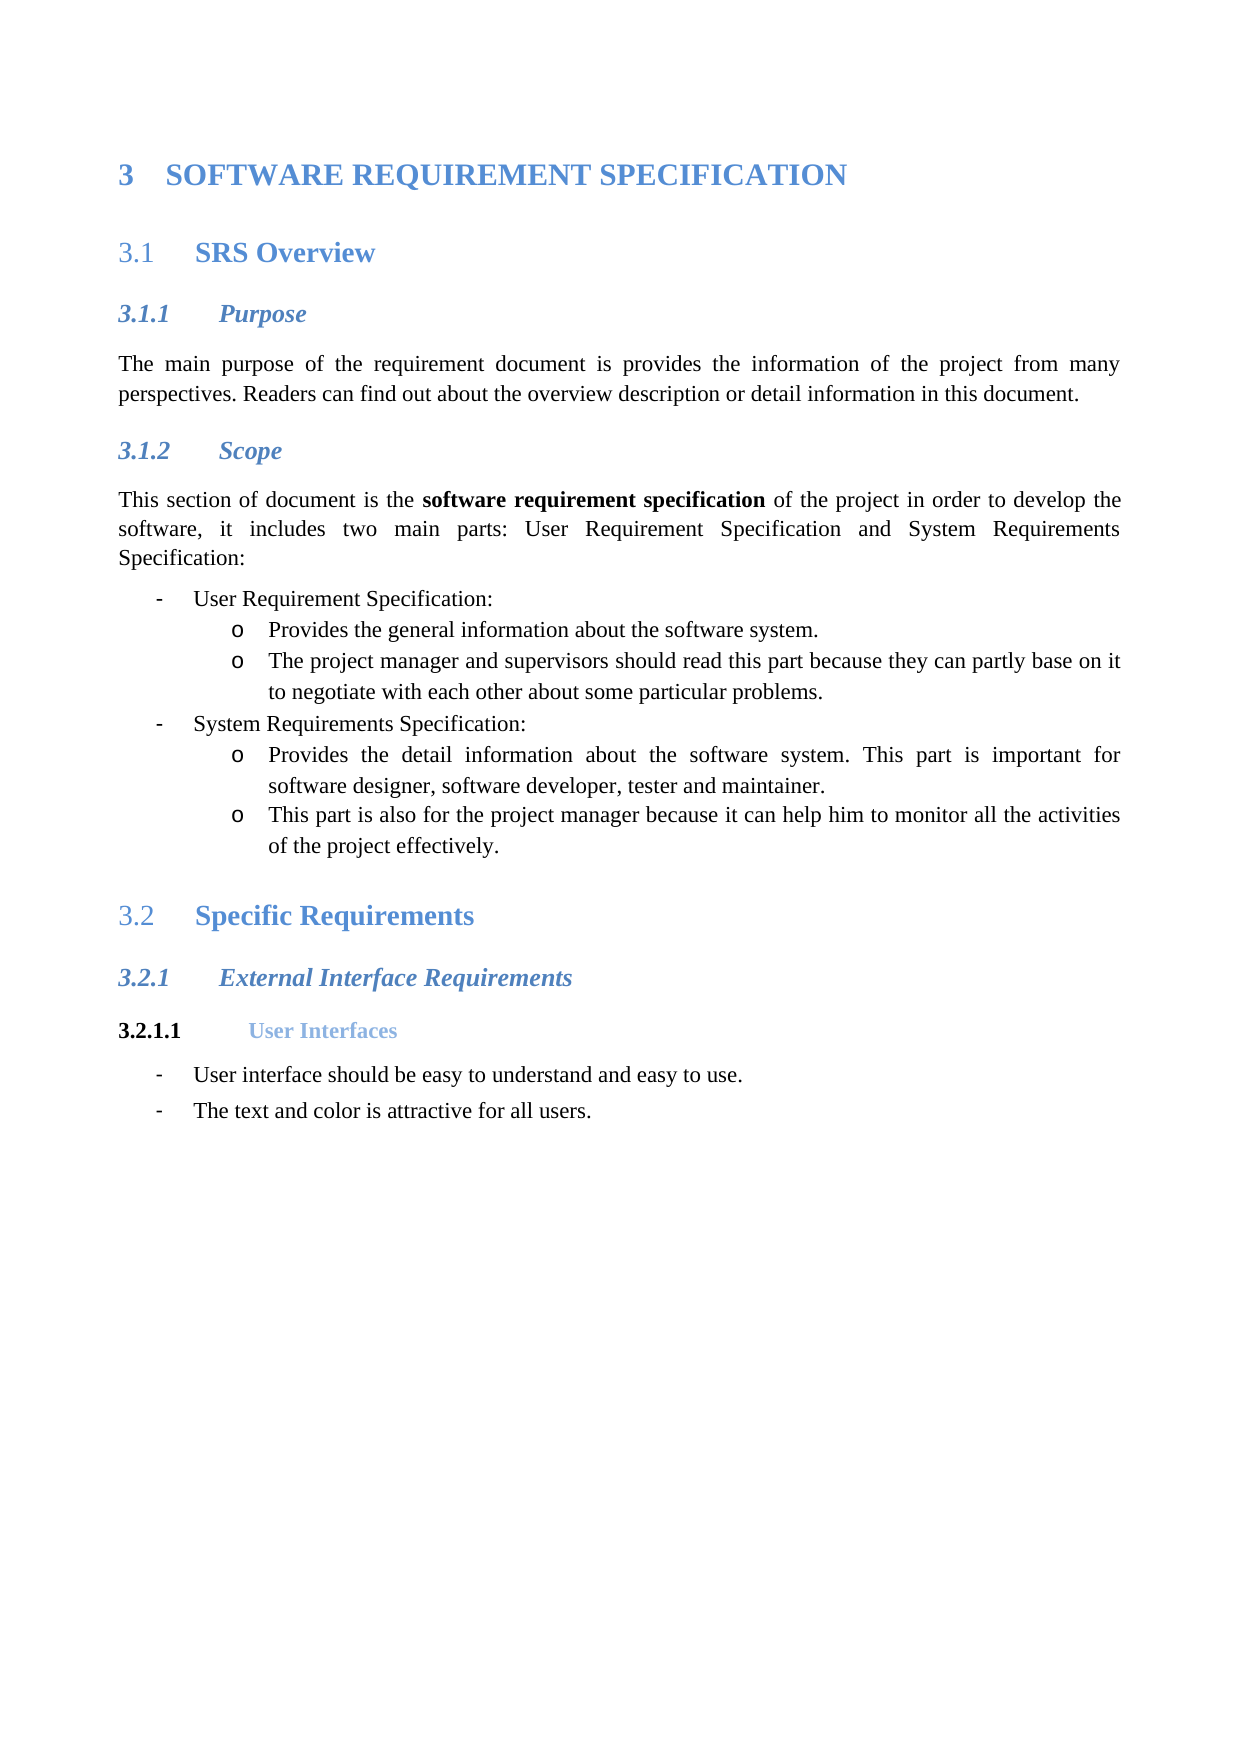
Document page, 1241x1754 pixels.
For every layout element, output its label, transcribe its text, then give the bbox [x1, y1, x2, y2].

subtitle Software Requirement Specification [118, 156, 1122, 192]
text The main purpose of the requirement document is provides the information of the project from many perspectives. Readers can find out about the overview description or detail information in this document. [118, 350, 1122, 406]
subtitle Scope [118, 435, 1122, 465]
subtitle SRS Overview [118, 235, 1122, 268]
list Provides the detail information about the software system. This part is important for software designer, software developer, tester and maintainer. [231, 741, 1122, 798]
list Provides the general information about the software system. [231, 616, 1122, 644]
list System Requirements Specification: [156, 707, 1122, 738]
subtitle Specific Requirements [118, 898, 1122, 932]
text This section of document is the software requirement specification of the project in order to develop the software, it includes two main parts: User Requirement Specification and System Requirements Specification: [118, 486, 1122, 571]
subtitle Purpose [118, 298, 1122, 328]
list The project manager and supervisors should read this part because they can partly base on it to negotiate with each other about some particular problems. [231, 647, 1122, 704]
list This part is also for the project manager because it can help him to monitor all the activities of the project effectively. [231, 801, 1122, 858]
list User interface should be easy to understand and easy to use. [156, 1060, 1122, 1088]
subtitle User Interfaces [118, 1017, 1122, 1043]
subtitle External Interface Requirements [118, 962, 1122, 992]
list The text and color is attractive for all users. [156, 1096, 1122, 1124]
list User Requirement Specification: [156, 581, 1122, 613]
